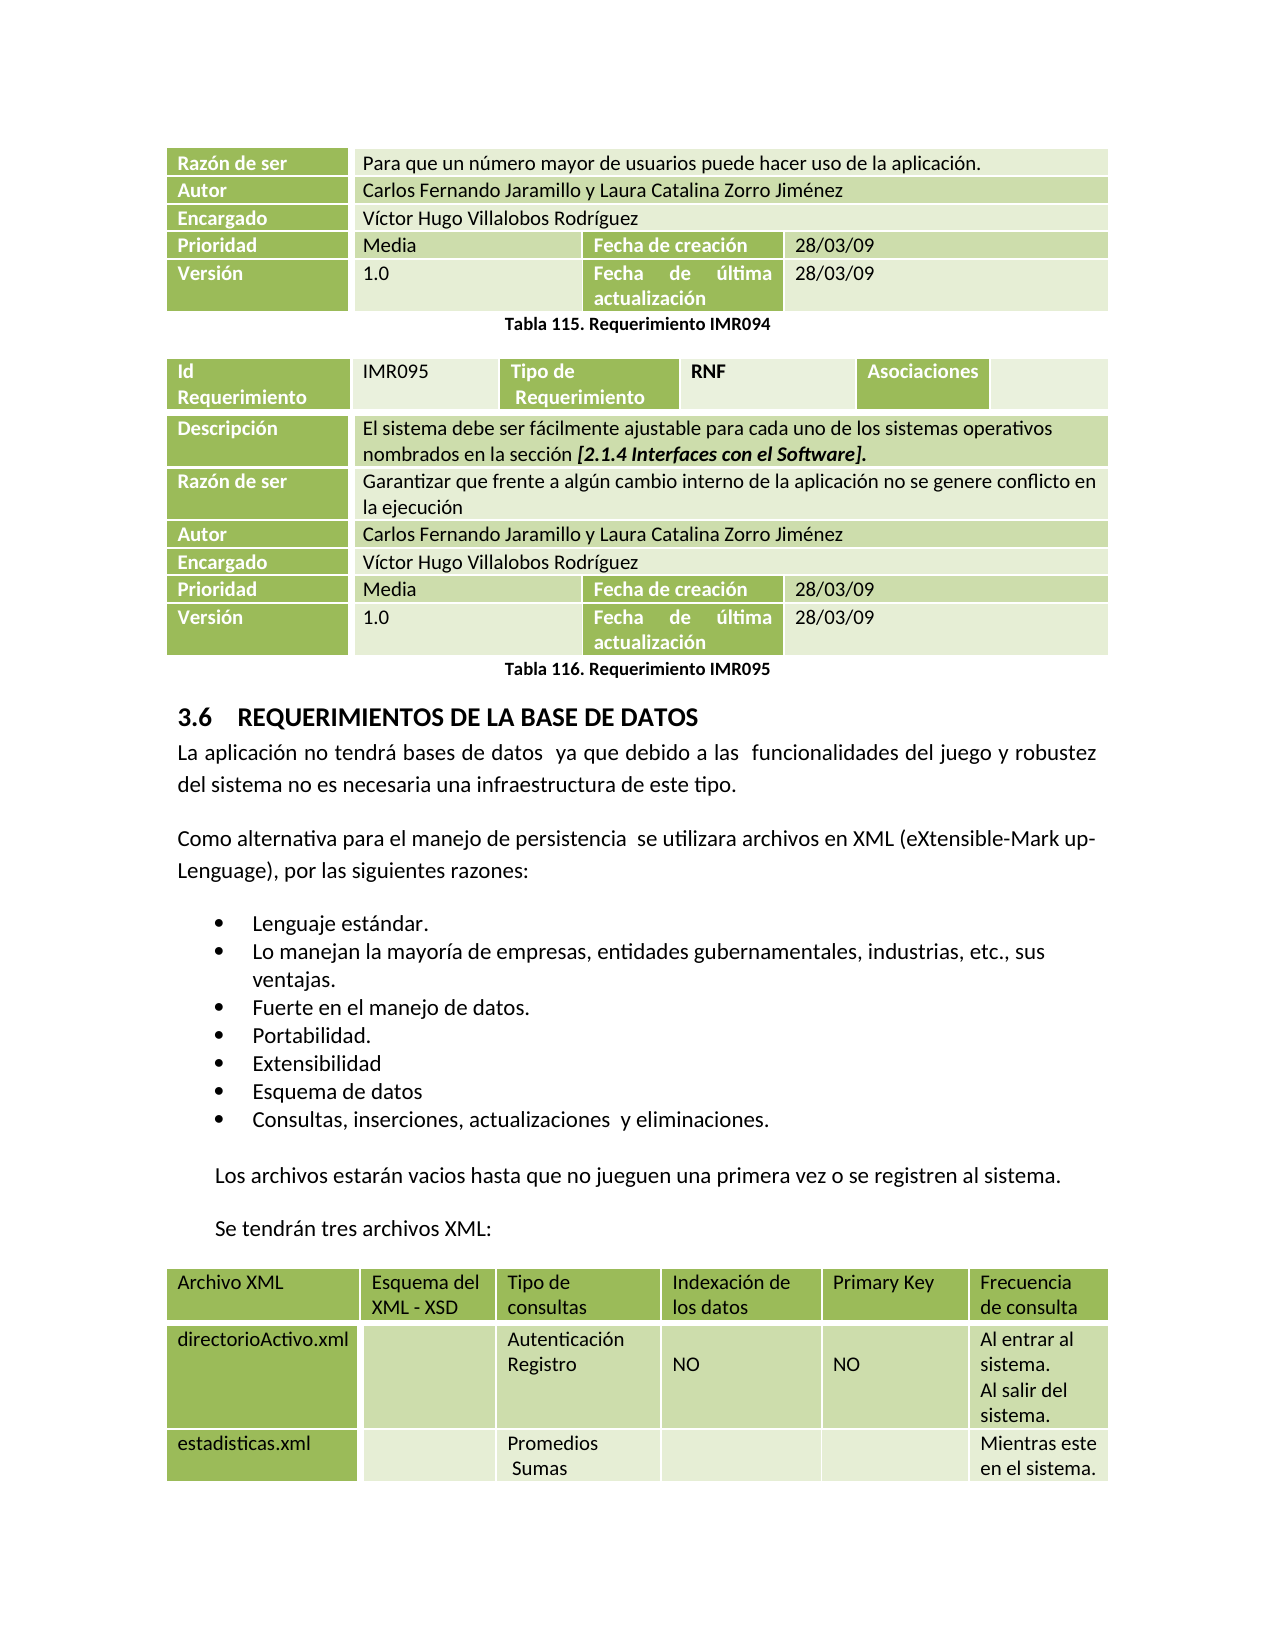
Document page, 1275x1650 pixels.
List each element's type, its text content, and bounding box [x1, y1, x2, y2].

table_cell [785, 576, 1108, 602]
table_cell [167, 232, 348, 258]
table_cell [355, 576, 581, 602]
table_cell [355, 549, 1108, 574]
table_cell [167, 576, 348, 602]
text Se tendrán tres archivos XML: [215, 1214, 1098, 1242]
list Extensibilidad [215, 1049, 1098, 1077]
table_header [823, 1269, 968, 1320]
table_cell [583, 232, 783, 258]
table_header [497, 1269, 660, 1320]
list Esquema de datos [215, 1077, 1098, 1105]
list Portabilidad. [215, 1021, 1098, 1049]
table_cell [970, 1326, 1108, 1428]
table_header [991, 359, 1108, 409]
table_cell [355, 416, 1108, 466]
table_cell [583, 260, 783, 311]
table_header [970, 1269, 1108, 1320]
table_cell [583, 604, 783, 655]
text Como alternativa para el manejo de persistencia se utilizara archivos en XML (eXtensible-Mark up-Lenguage), por las siguientes razones: [177, 824, 1098, 884]
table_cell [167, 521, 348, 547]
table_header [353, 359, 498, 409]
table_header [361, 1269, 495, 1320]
list Fuerte en el manejo de datos. [215, 993, 1098, 1021]
text Tabla 116. Requerimiento IMR095 [177, 657, 1098, 680]
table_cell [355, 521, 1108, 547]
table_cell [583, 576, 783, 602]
list Lo manejan la mayoría de empresas, entidades gubernamentales, industrias, etc., sus ventajas. [215, 937, 1098, 993]
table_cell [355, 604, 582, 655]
list Lenguaje estándar. [215, 909, 1098, 937]
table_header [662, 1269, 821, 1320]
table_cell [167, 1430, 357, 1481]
text Los archivos estarán vacios hasta que no jueguen una primera vez o se registren al sistema. [215, 1161, 1098, 1189]
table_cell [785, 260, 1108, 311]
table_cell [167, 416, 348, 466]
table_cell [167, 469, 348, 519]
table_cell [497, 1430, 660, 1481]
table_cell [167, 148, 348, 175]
text Tabla 115. Requerimiento IMR094 [177, 313, 1098, 336]
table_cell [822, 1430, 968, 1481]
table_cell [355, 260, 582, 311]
text La aplicación no tendrá bases de datos ya que debido a las funcionalidades del juego y robustez del sistema no es necesaria una infraestructura de este tipo. [177, 738, 1098, 799]
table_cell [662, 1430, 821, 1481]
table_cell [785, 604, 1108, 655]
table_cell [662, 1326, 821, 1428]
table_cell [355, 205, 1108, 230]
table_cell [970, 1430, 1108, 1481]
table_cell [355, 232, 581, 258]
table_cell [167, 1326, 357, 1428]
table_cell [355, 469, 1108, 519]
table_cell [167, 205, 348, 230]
subtitle REQUERIMIENTOS DE LA BASE DE DATOS [177, 701, 1098, 733]
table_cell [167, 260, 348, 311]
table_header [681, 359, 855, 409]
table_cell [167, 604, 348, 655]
list Consultas, inserciones, actualizaciones y eliminaciones. [215, 1105, 1098, 1133]
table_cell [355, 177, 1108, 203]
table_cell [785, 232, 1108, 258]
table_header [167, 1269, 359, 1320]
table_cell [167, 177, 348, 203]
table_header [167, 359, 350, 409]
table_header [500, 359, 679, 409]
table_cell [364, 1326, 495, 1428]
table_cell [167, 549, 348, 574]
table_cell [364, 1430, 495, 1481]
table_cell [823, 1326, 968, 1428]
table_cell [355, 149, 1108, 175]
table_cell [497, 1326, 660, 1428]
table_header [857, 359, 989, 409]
